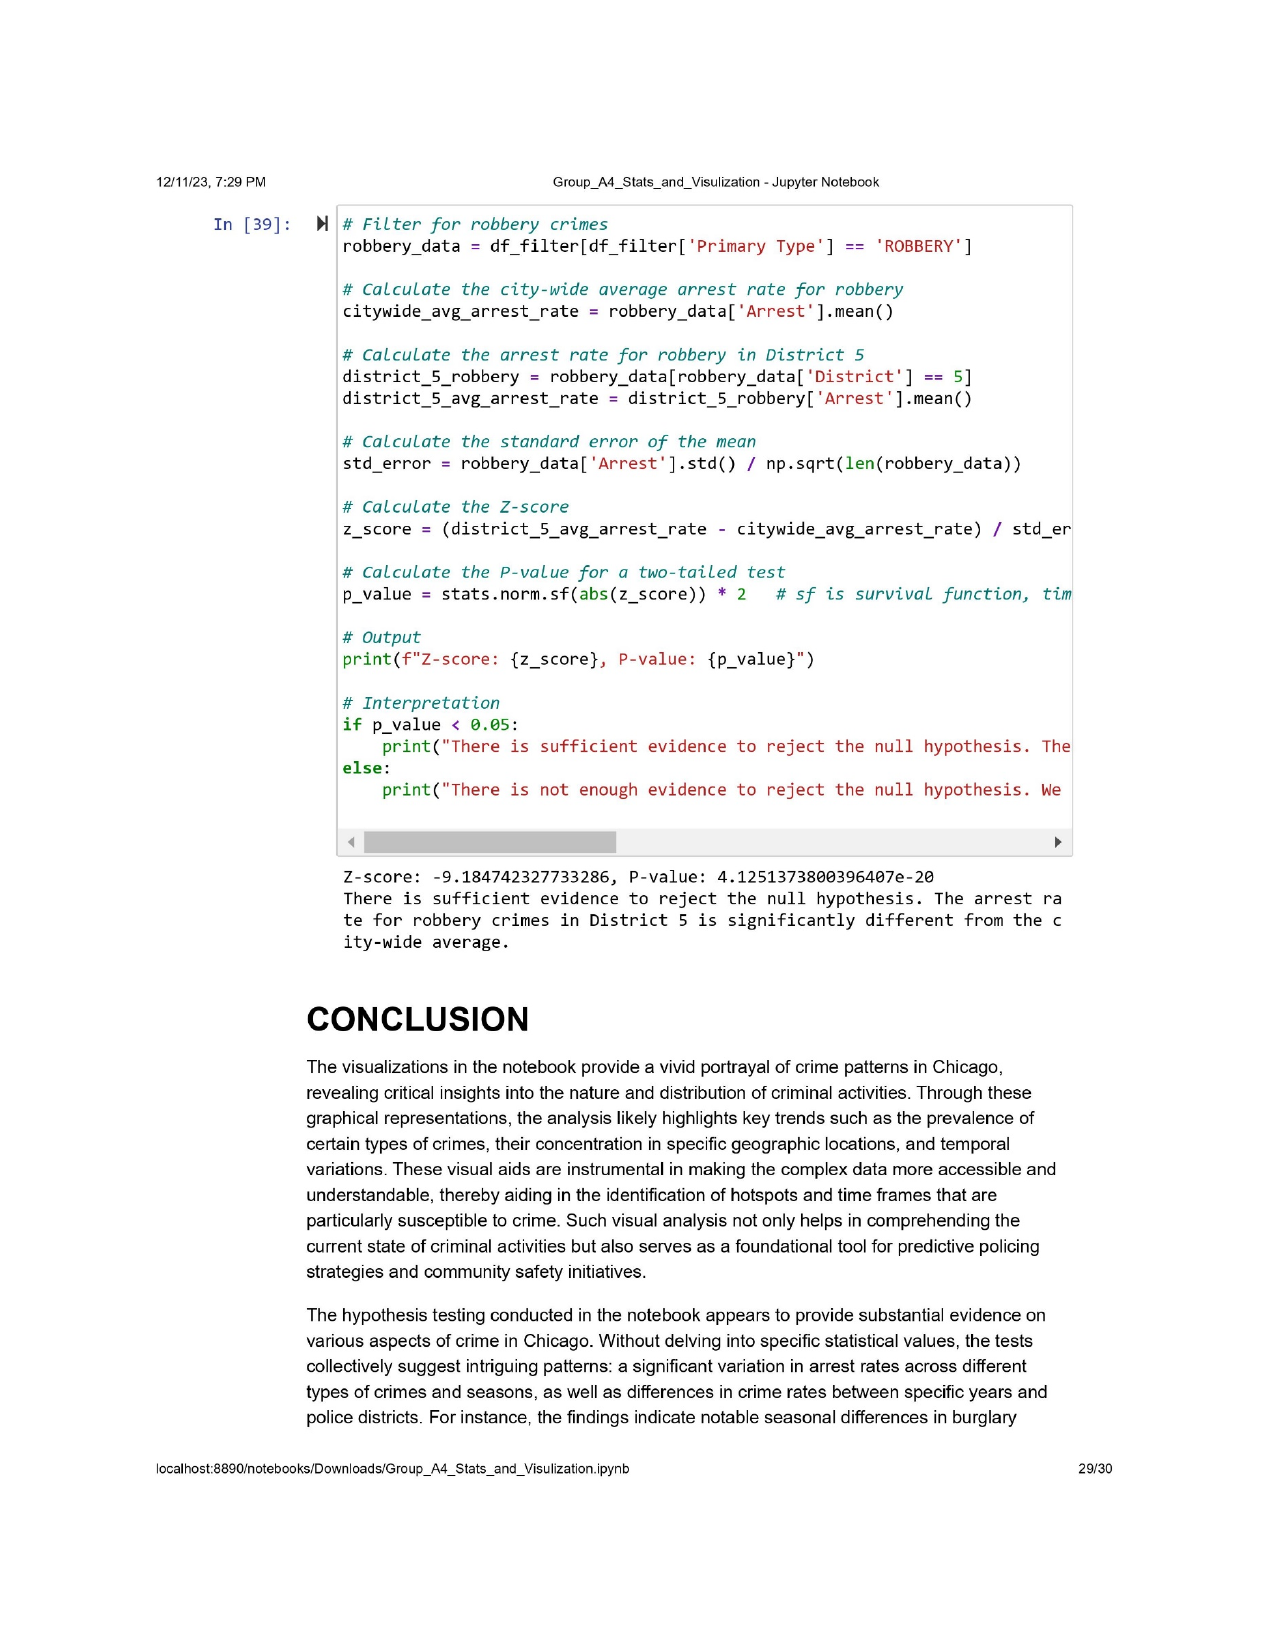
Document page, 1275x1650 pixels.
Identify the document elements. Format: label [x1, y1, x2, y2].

picture [112, 150, 1155, 1500]
